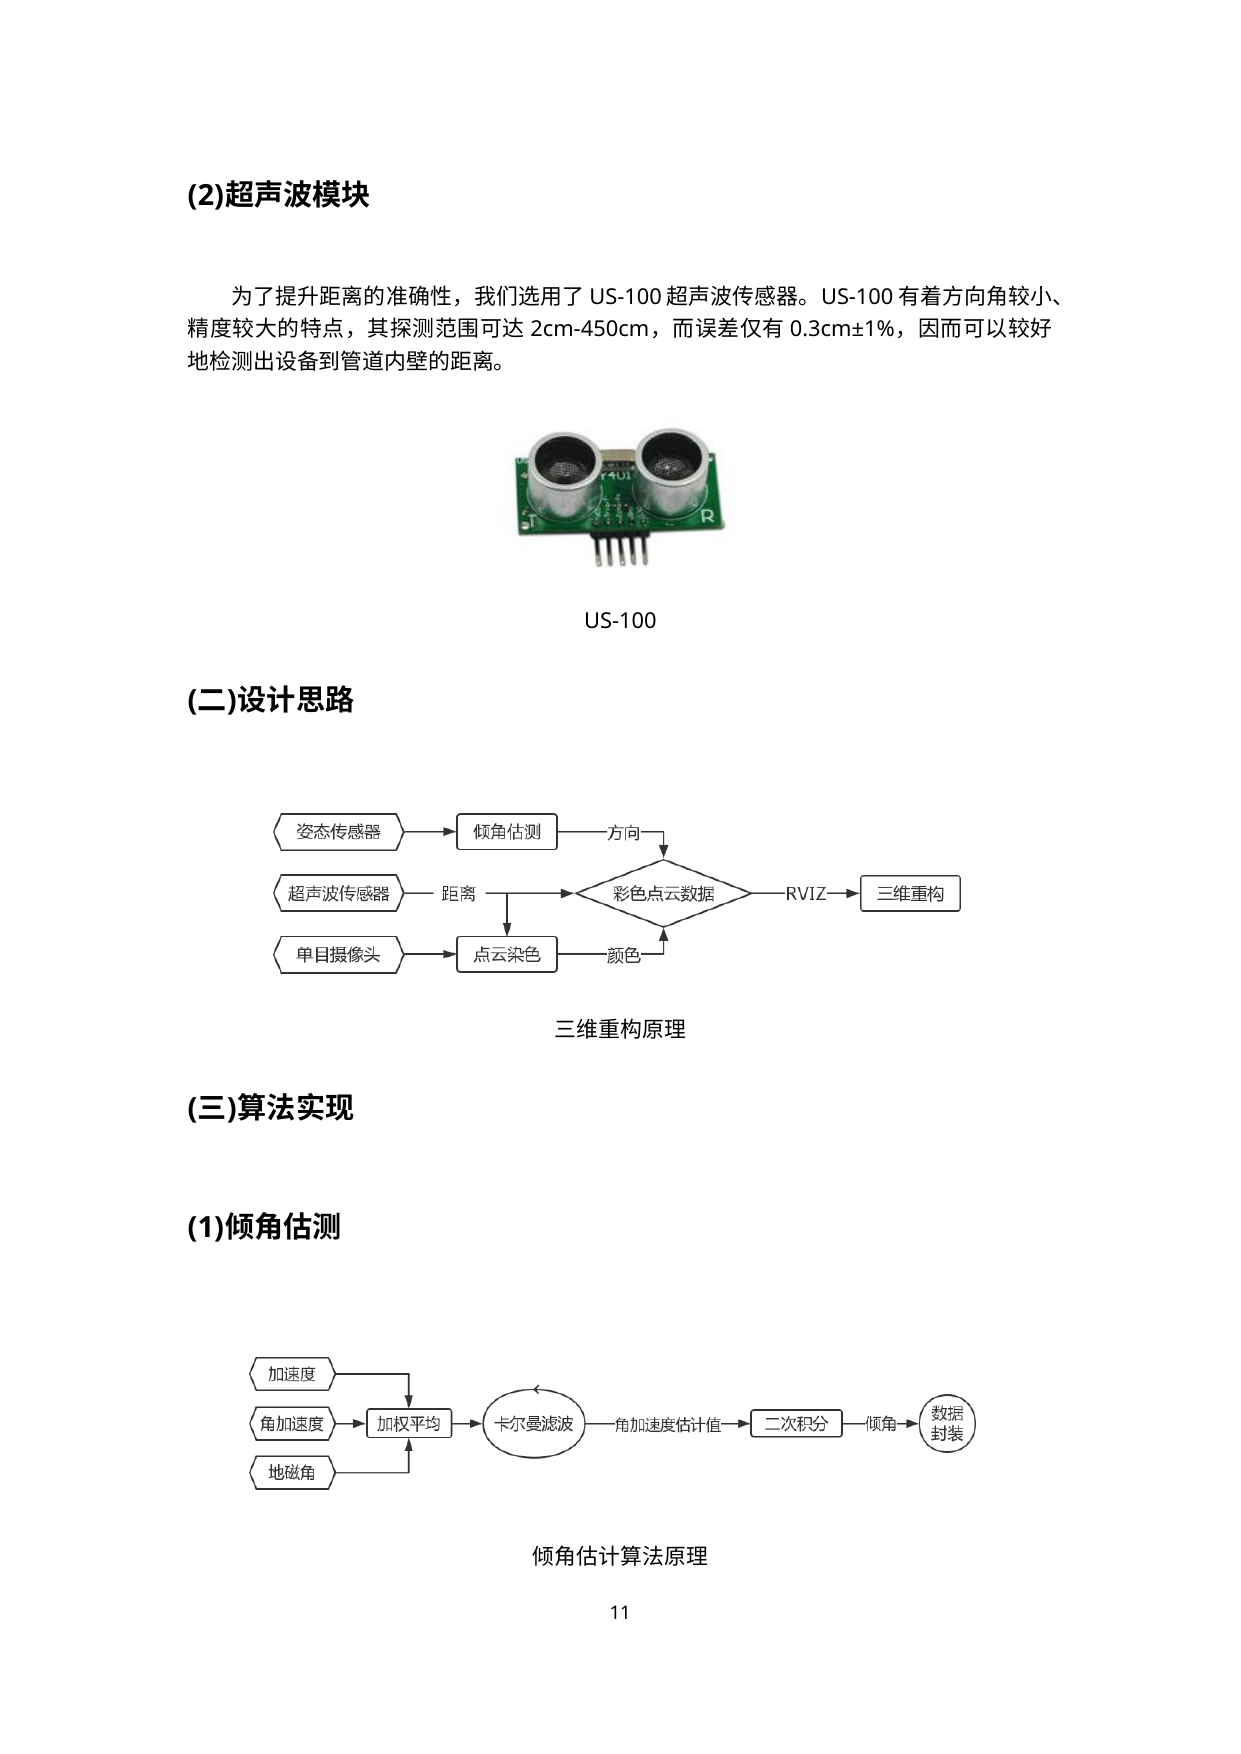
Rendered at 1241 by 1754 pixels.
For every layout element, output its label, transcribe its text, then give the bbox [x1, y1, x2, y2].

text 倾角估计算法原理 [187, 1538, 1053, 1571]
subtitle 超声波模块 [187, 160, 1053, 225]
picture [195, 1310, 1045, 1530]
picture [499, 376, 741, 598]
text 三维重构原理 [187, 1012, 1053, 1044]
subtitle 倾角估测 [187, 1192, 1053, 1257]
subtitle 设计思路 [187, 665, 1053, 730]
subtitle 算法实现 [187, 1073, 1053, 1138]
text US-100 [187, 604, 1053, 636]
text 为了提升距离的准确性，我们选用了US-100超声波传感器。US-100有着方向角较小、精度较大的特点，其探测范围可达2cm-450cm，而误差仅有0.3cm±1%，因而可以较好地检测出设备到管道内壁的距离。 [187, 279, 1053, 376]
picture [231, 784, 1009, 996]
